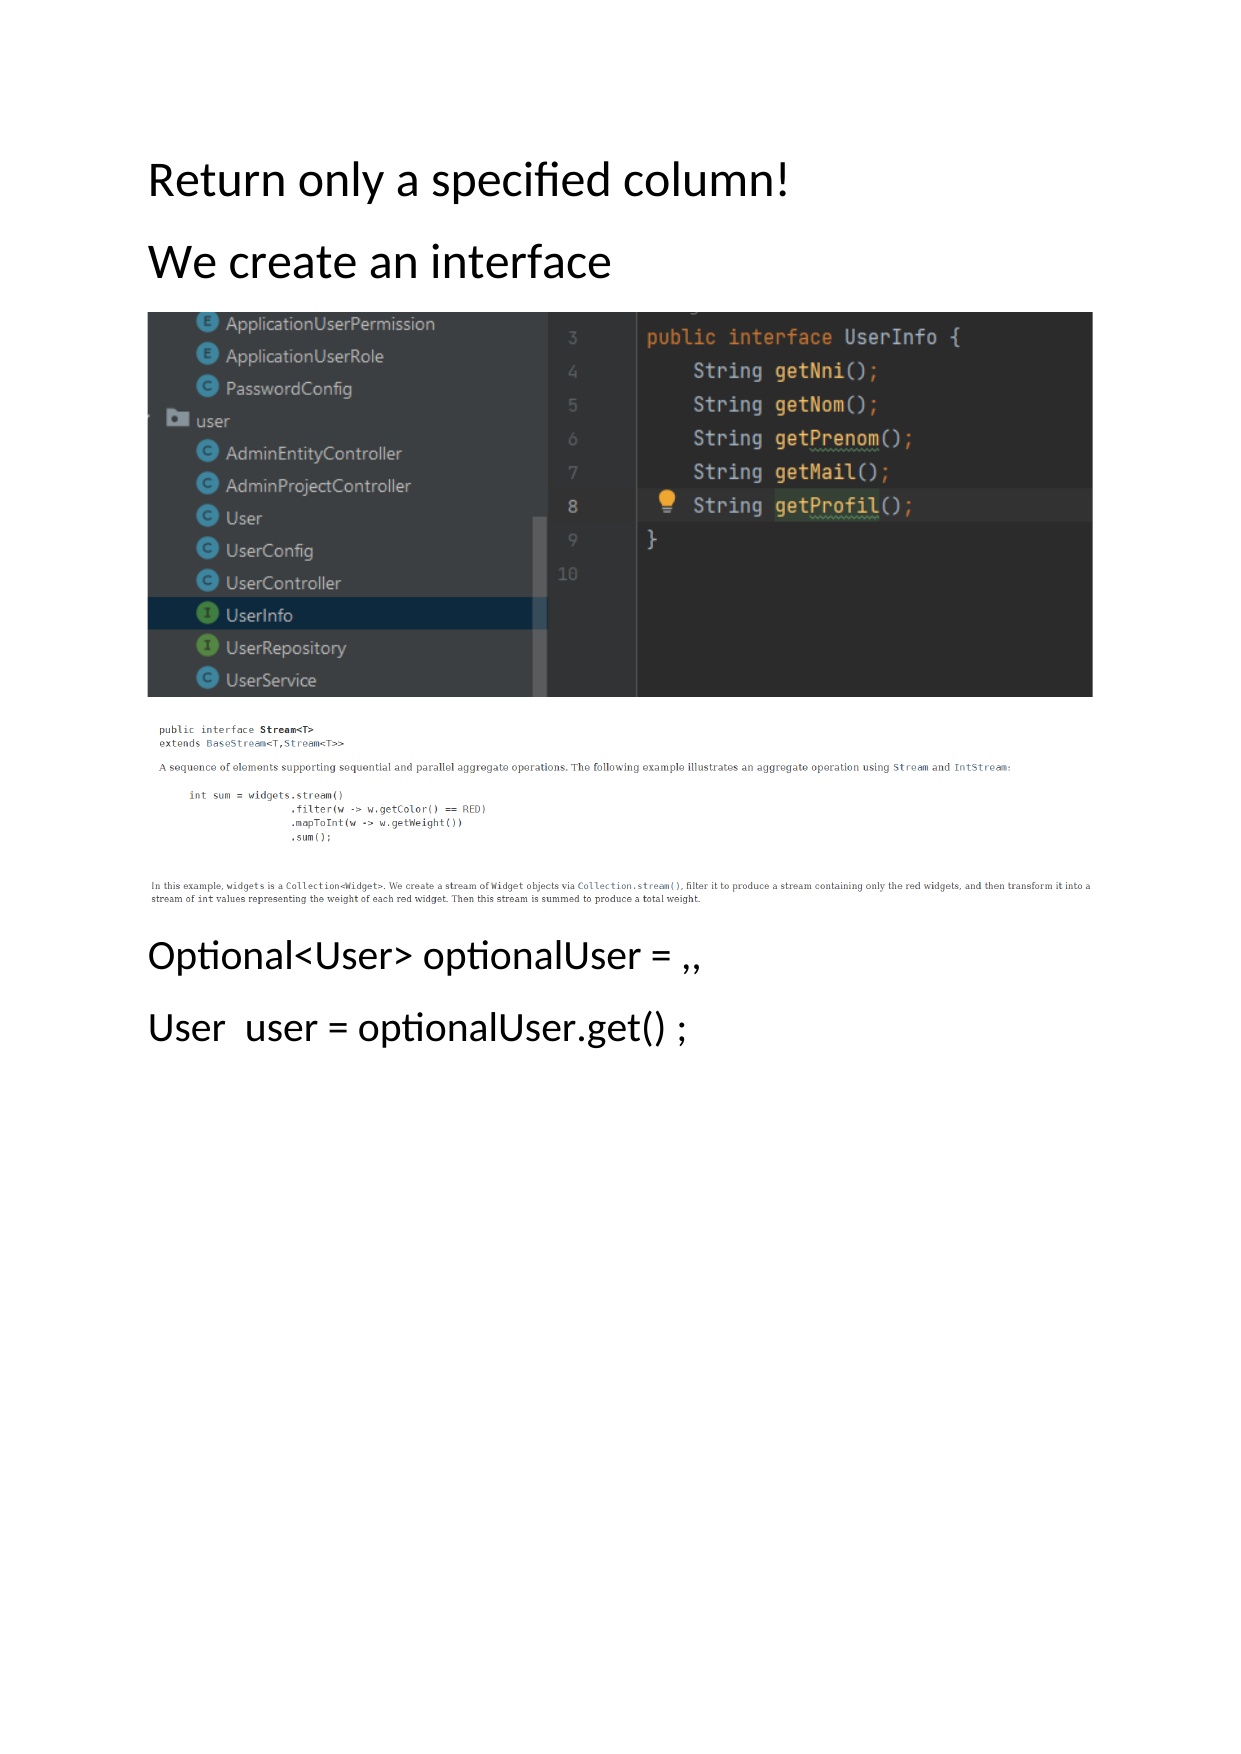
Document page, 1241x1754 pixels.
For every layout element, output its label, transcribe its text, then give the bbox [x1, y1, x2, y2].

picture [147, 877, 1093, 911]
picture [147, 312, 1093, 697]
text Optional<User> optionalUser = ,, [148, 929, 1093, 980]
picture [147, 715, 1093, 859]
text We create an interface [148, 230, 1093, 291]
text Return only a specified column! [148, 148, 1093, 209]
text User user = optionalUser.get() ; [148, 1001, 1093, 1051]
